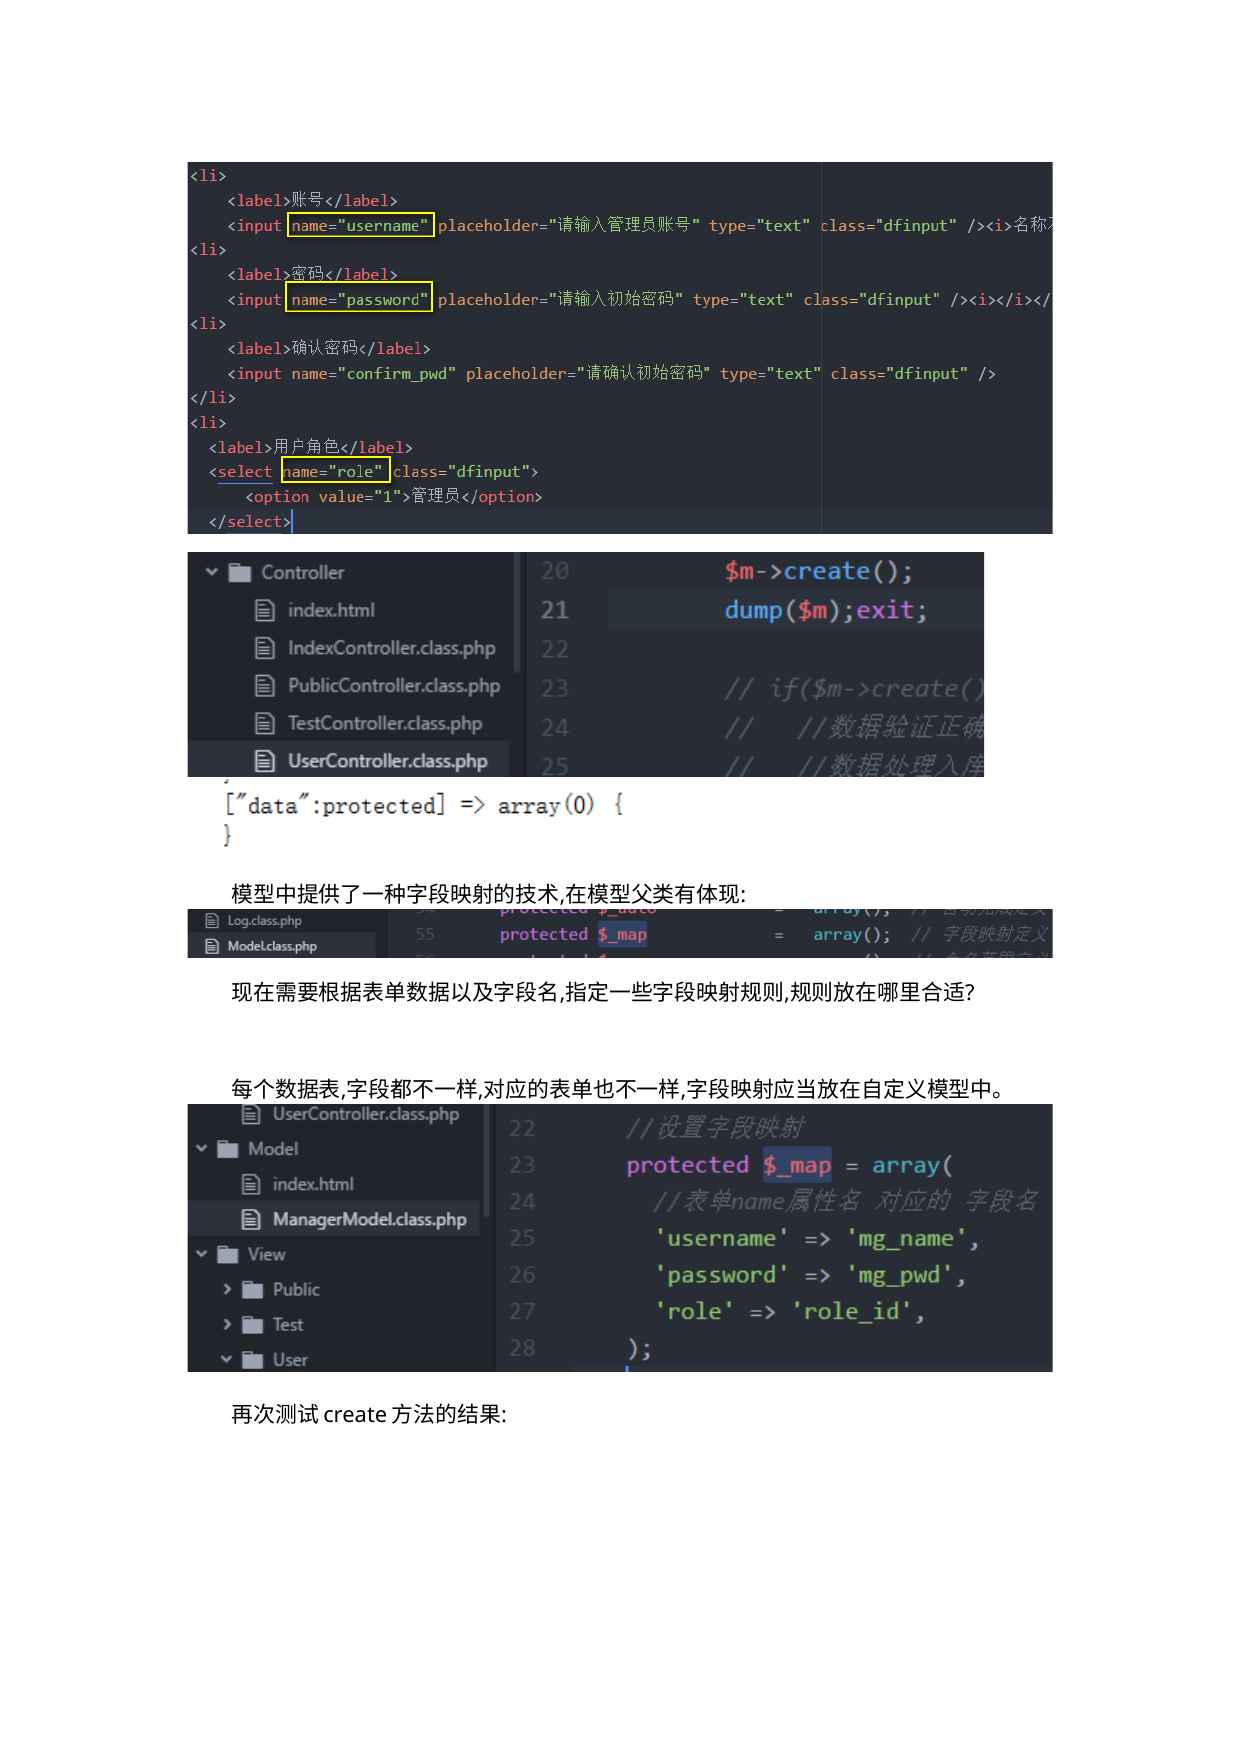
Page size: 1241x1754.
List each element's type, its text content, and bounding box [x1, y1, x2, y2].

picture [187, 909, 1053, 958]
text 模型中提供了一种字段映射的技术,在模型父类有体现: [187, 877, 1053, 909]
text 现在需要根据表单数据以及字段名,指定一些字段映射规则,规则放在哪里合适? [187, 974, 1053, 1007]
picture [187, 1104, 1053, 1372]
picture [187, 552, 985, 777]
text 每个数据表,字段都不一样,对应的表单也不一样,字段映射应当放在自定义模型中。 [187, 1072, 1053, 1104]
picture [187, 162, 1053, 534]
picture [187, 779, 838, 856]
text 再次测试create方法的结果: [187, 1397, 1053, 1429]
